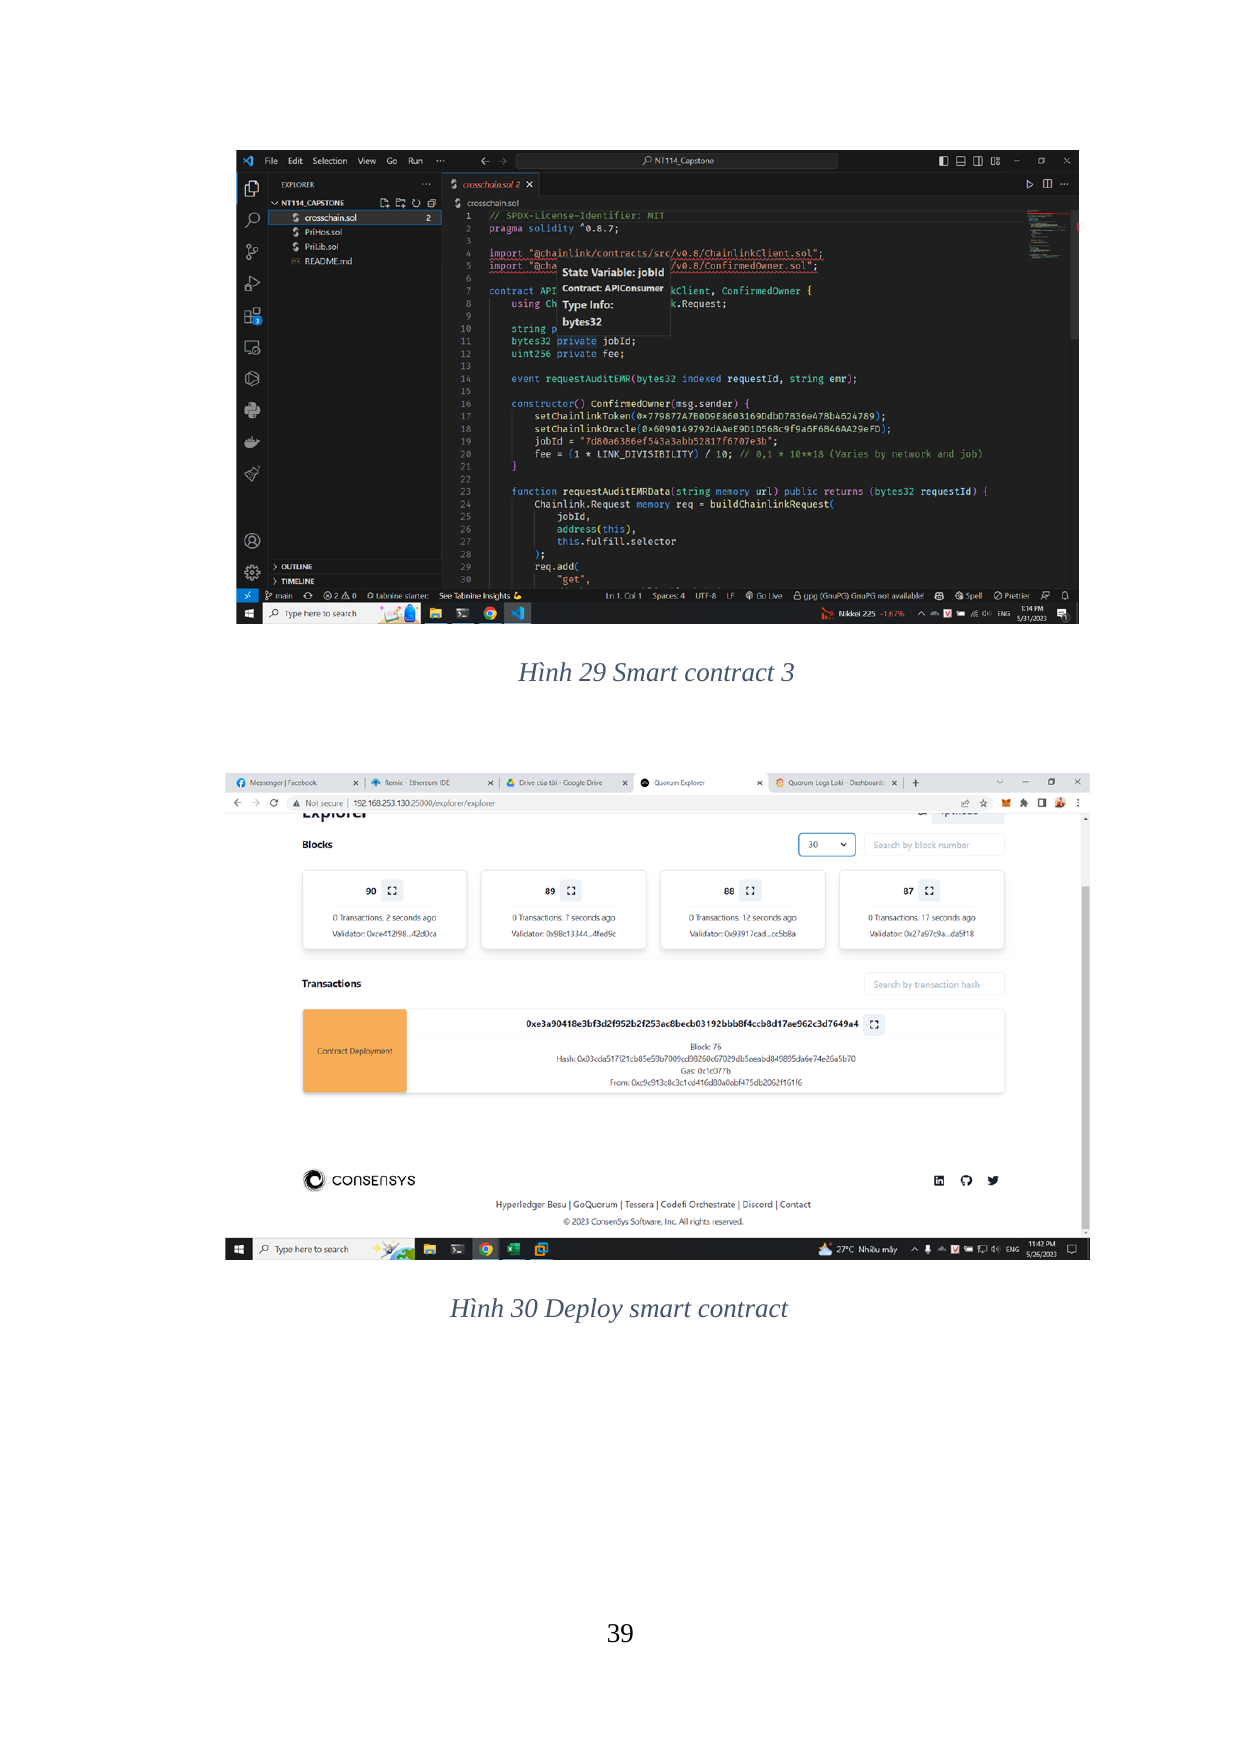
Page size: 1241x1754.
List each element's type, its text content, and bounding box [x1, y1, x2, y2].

picture [225, 773, 1090, 1260]
picture [236, 150, 1079, 624]
